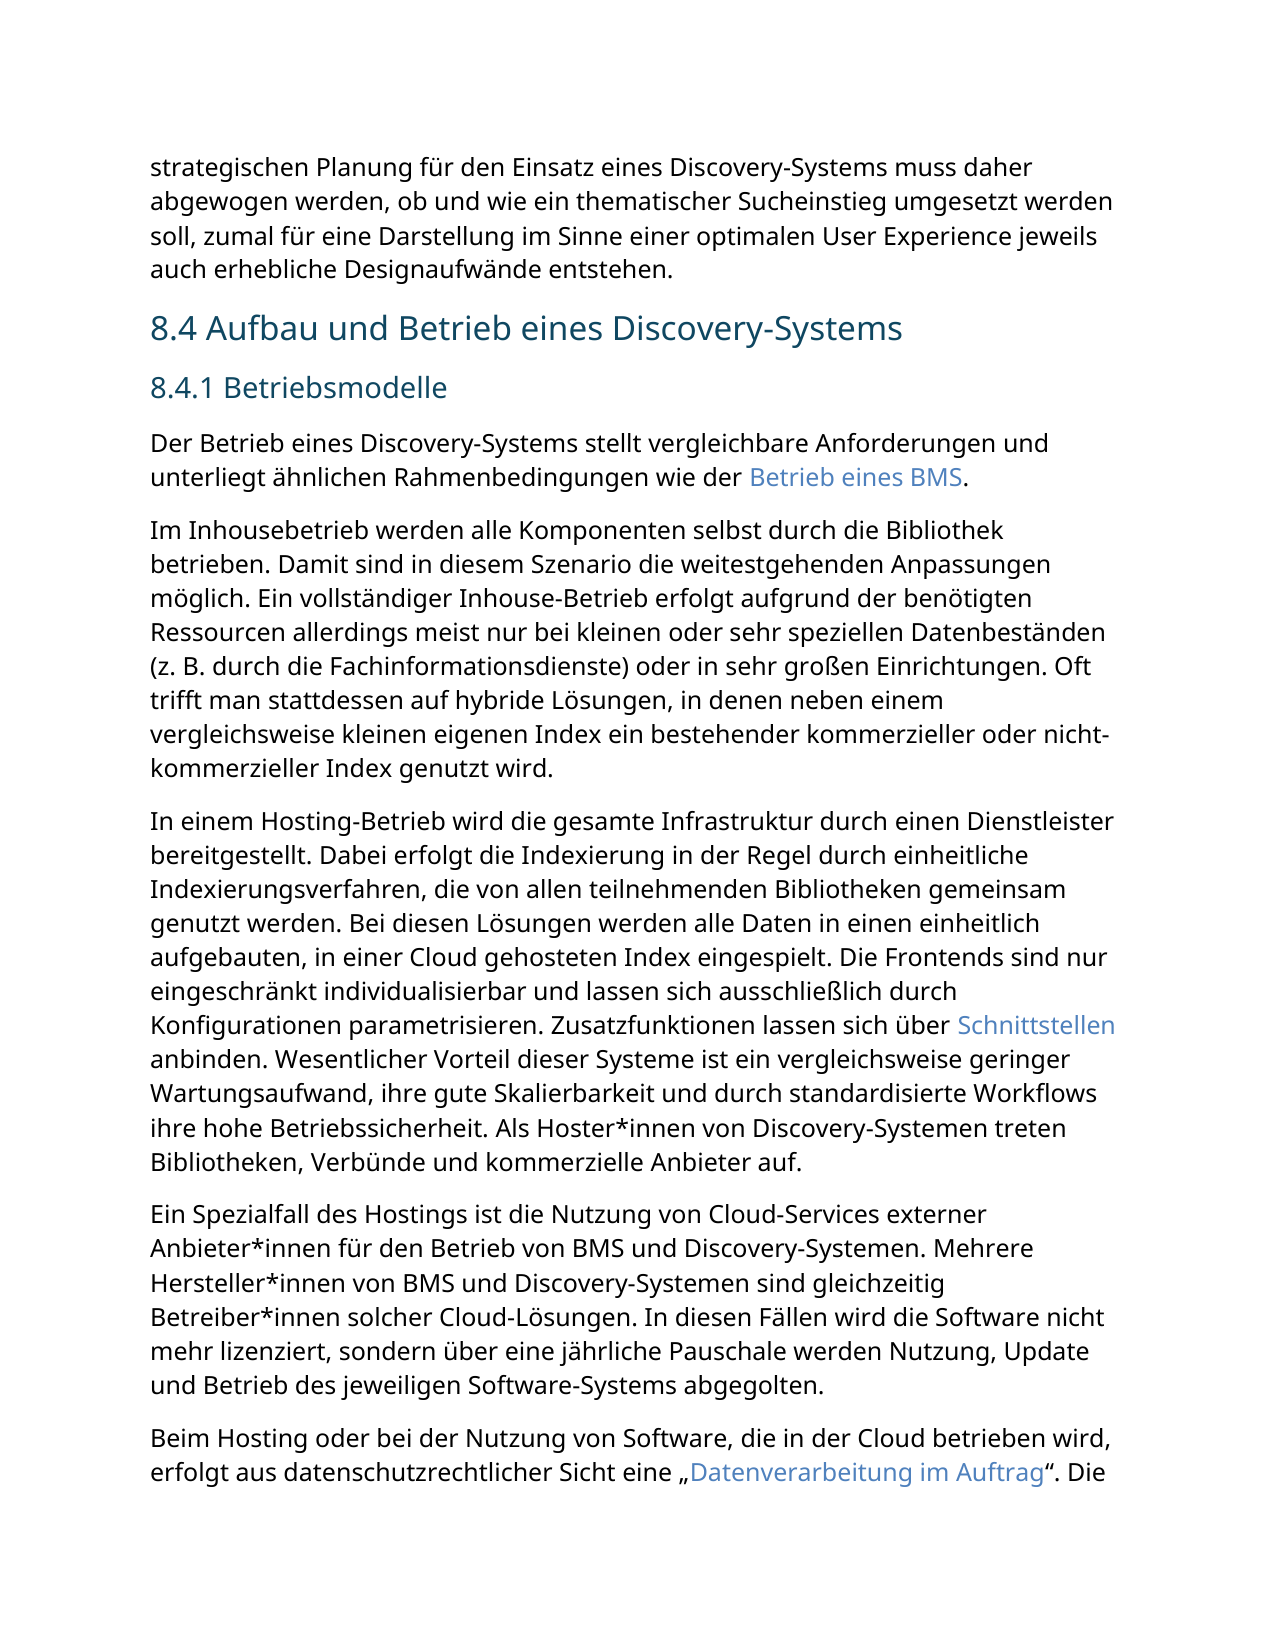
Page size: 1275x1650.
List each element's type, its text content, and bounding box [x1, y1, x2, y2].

text Der Betrieb eines Discovery-Systems stellt vergleichbare Anforderungen und unterliegt ähnlichen Rahmenbedingungen wie der Betrieb eines BMS. [150, 426, 1125, 494]
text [150, 150, 1125, 286]
text In einem Hosting-Betrieb wird die gesamte Infrastruktur durch einen Dienstleister bereitgestellt. Dabei erfolgt die Indexierung in der Regel durch einheitliche Indexierungsverfahren, die von allen teilnehmenden Bibliotheken gemeinsam genutzt werden. Bei diesen Lösungen werden alle Daten in einen einheitlich aufgebauten, in einer Cloud gehosteten Index eingespielt. Die Frontends sind nur eingeschränkt individualisierbar und lassen sich ausschließlich durch Konfigurationen parametrisieren. Zusatzfunktionen lassen sich über Schnittstellen anbinden. Wesentlicher Vorteil dieser Systeme ist ein vergleichsweise geringer Wartungsaufwand, ihre gute Skalierbarkeit und durch standardisierte Workflows ihre hohe Betriebssicherheit. Als Hoster*innen von Discovery-Systemen treten Bibliotheken, Verbünde und kommerzielle Anbieter auf. [150, 804, 1125, 1178]
text Im Inhousebetrieb werden alle Komponenten selbst durch die Bibliothek betrieben. Damit sind in diesem Szenario die weitestgehenden Anpassungen möglich. Ein vollständiger Inhouse-Betrieb erfolgt aufgrund der benötigten Ressourcen allerdings meist nur bei kleinen oder sehr speziellen Datenbeständen (z. B. durch die Fachinformationsdienste) oder in sehr großen Einrichtungen. Oft trifft man stattdessen auf hybride Lösungen, in denen neben einem vergleichsweise kleinen eigenen Index ein bestehender kommerzieller oder nicht-kommerzieller Index genutzt wird. [150, 512, 1125, 785]
subtitle 8.4.1 Betriebsmodelle [150, 367, 1125, 407]
subtitle 8.4 Aufbau und Betrieb eines Discovery-Systems [150, 305, 1125, 350]
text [150, 1420, 1125, 1488]
text Ein Spezialfall des Hostings ist die Nutzung von Cloud-Services externer Anbieter*innen für den Betrieb von BMS und Discovery-Systemen. Mehrere Hersteller*innen von BMS und Discovery-Systemen sind gleichzeitig Betreiber*innen solcher Cloud-Lösungen. In diesen Fällen wird die Software nicht mehr lizenziert, sondern über eine jährliche Pauschale werden Nutzung, Update und Betrieb des jeweiligen Software-Systems abgegolten. [150, 1197, 1125, 1401]
